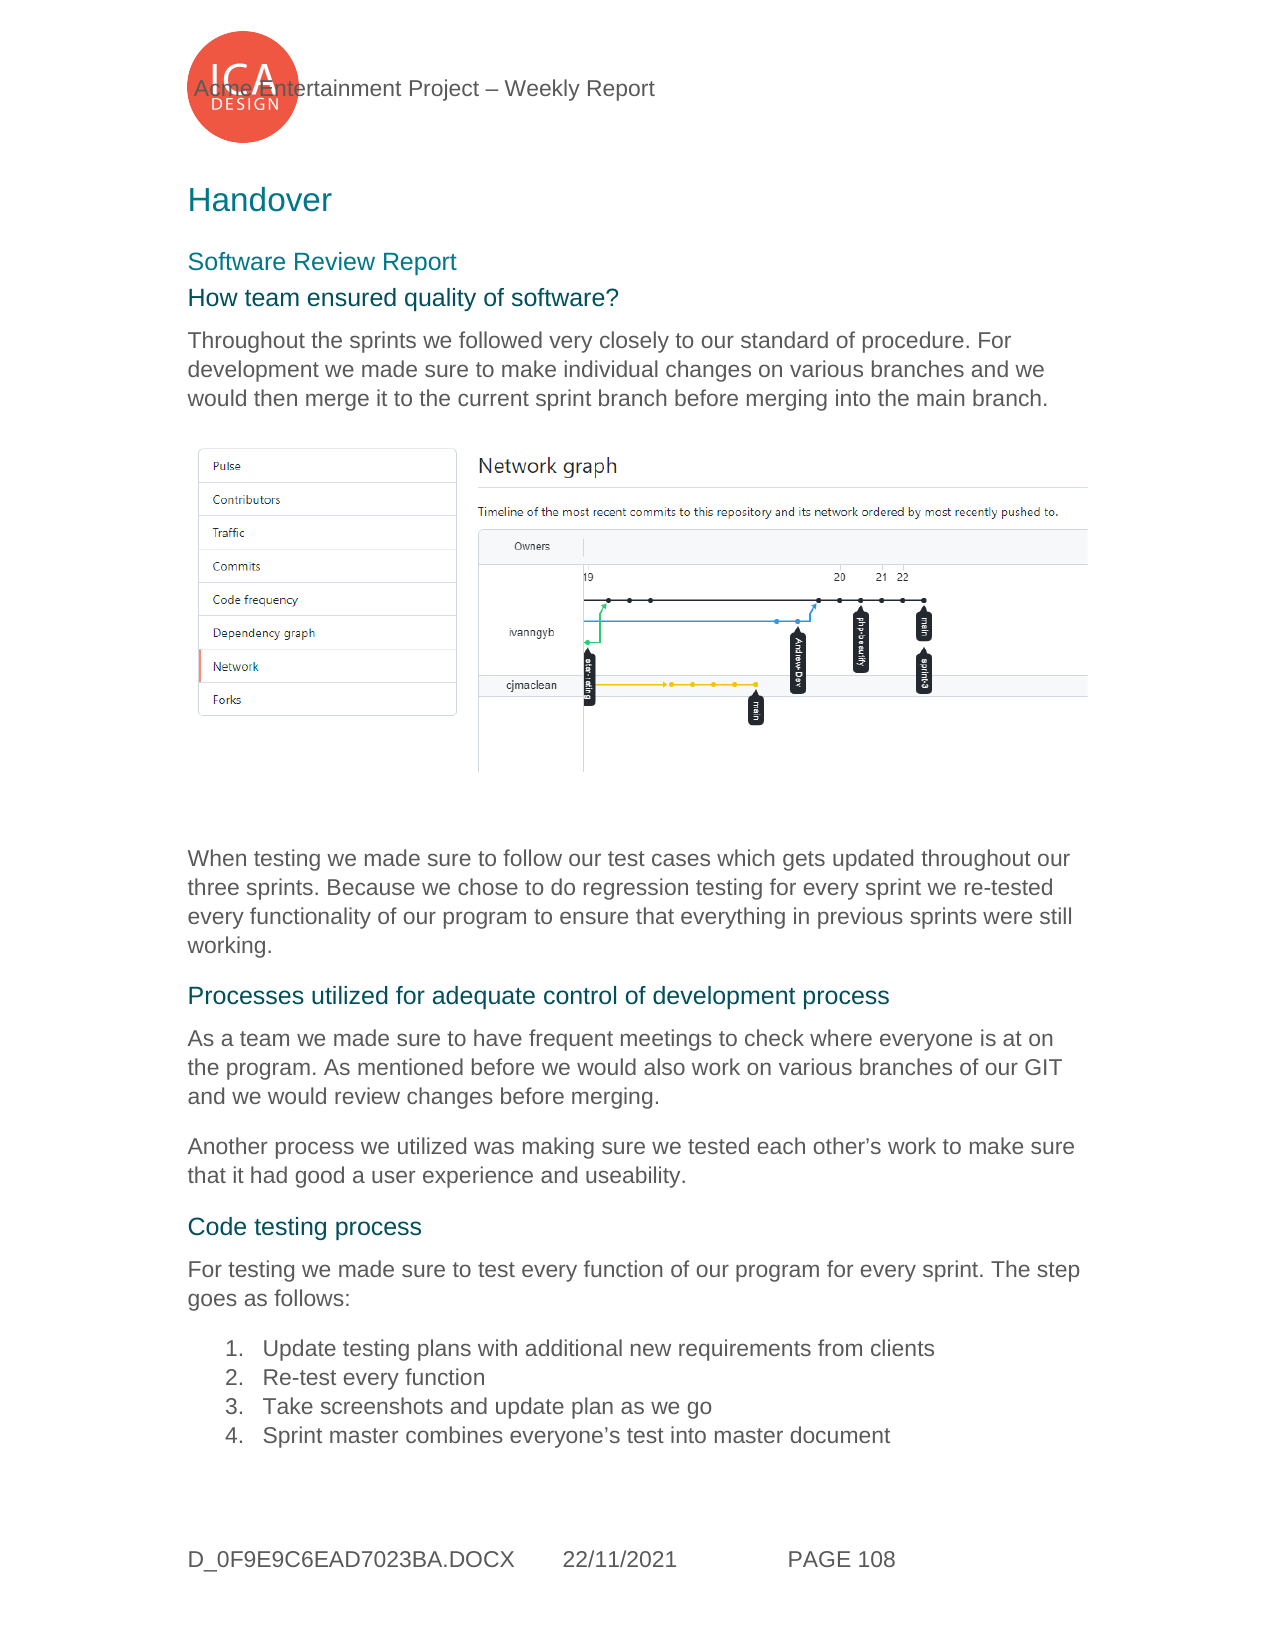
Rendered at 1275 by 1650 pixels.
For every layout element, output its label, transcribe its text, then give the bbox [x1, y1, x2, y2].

text As a team we made sure to have frequent meetings to check where everyone is at on the program. As mentioned before we would also work on various branches of our GIT and we would review changes before merging. [187, 1025, 1087, 1110]
picture [187, 31, 299, 143]
list Update testing plans with additional new requirements from clients [225, 1335, 1087, 1361]
subtitle Processes utilized for adequate control of development process [187, 981, 1087, 1010]
subtitle Code testing process [187, 1212, 1087, 1241]
text For testing we made sure to test every function of our program for every sprint. The step goes as follows: [187, 1256, 1087, 1311]
text Another process we utilized was making sure we tested each other’s work to make sure that it had good a user experience and useability. [187, 1133, 1087, 1188]
list Sprint master combines everyone’s test into master document [225, 1422, 1087, 1448]
list Re-test every function [225, 1364, 1087, 1390]
picture [187, 434, 1088, 772]
text Throughout the sprints we followed very closely to our standard of procedure. For development we made sure to make individual changes on various branches and we would then merge it to the current sprint branch before merging into the main branch. [187, 327, 1087, 411]
subtitle Handover [187, 180, 1087, 218]
subtitle How team ensured quality of software? [187, 283, 1087, 312]
subtitle Software Review Report [187, 247, 1087, 276]
text When testing we made sure to follow our test cases which gets updated throughout our three sprints. Because we chose to do regression testing for every sprint we re-tested every functionality of our program to ensure that everything in previous sprints were still working. [187, 845, 1087, 958]
list Take screenshots and update plan as we go [225, 1393, 1087, 1419]
